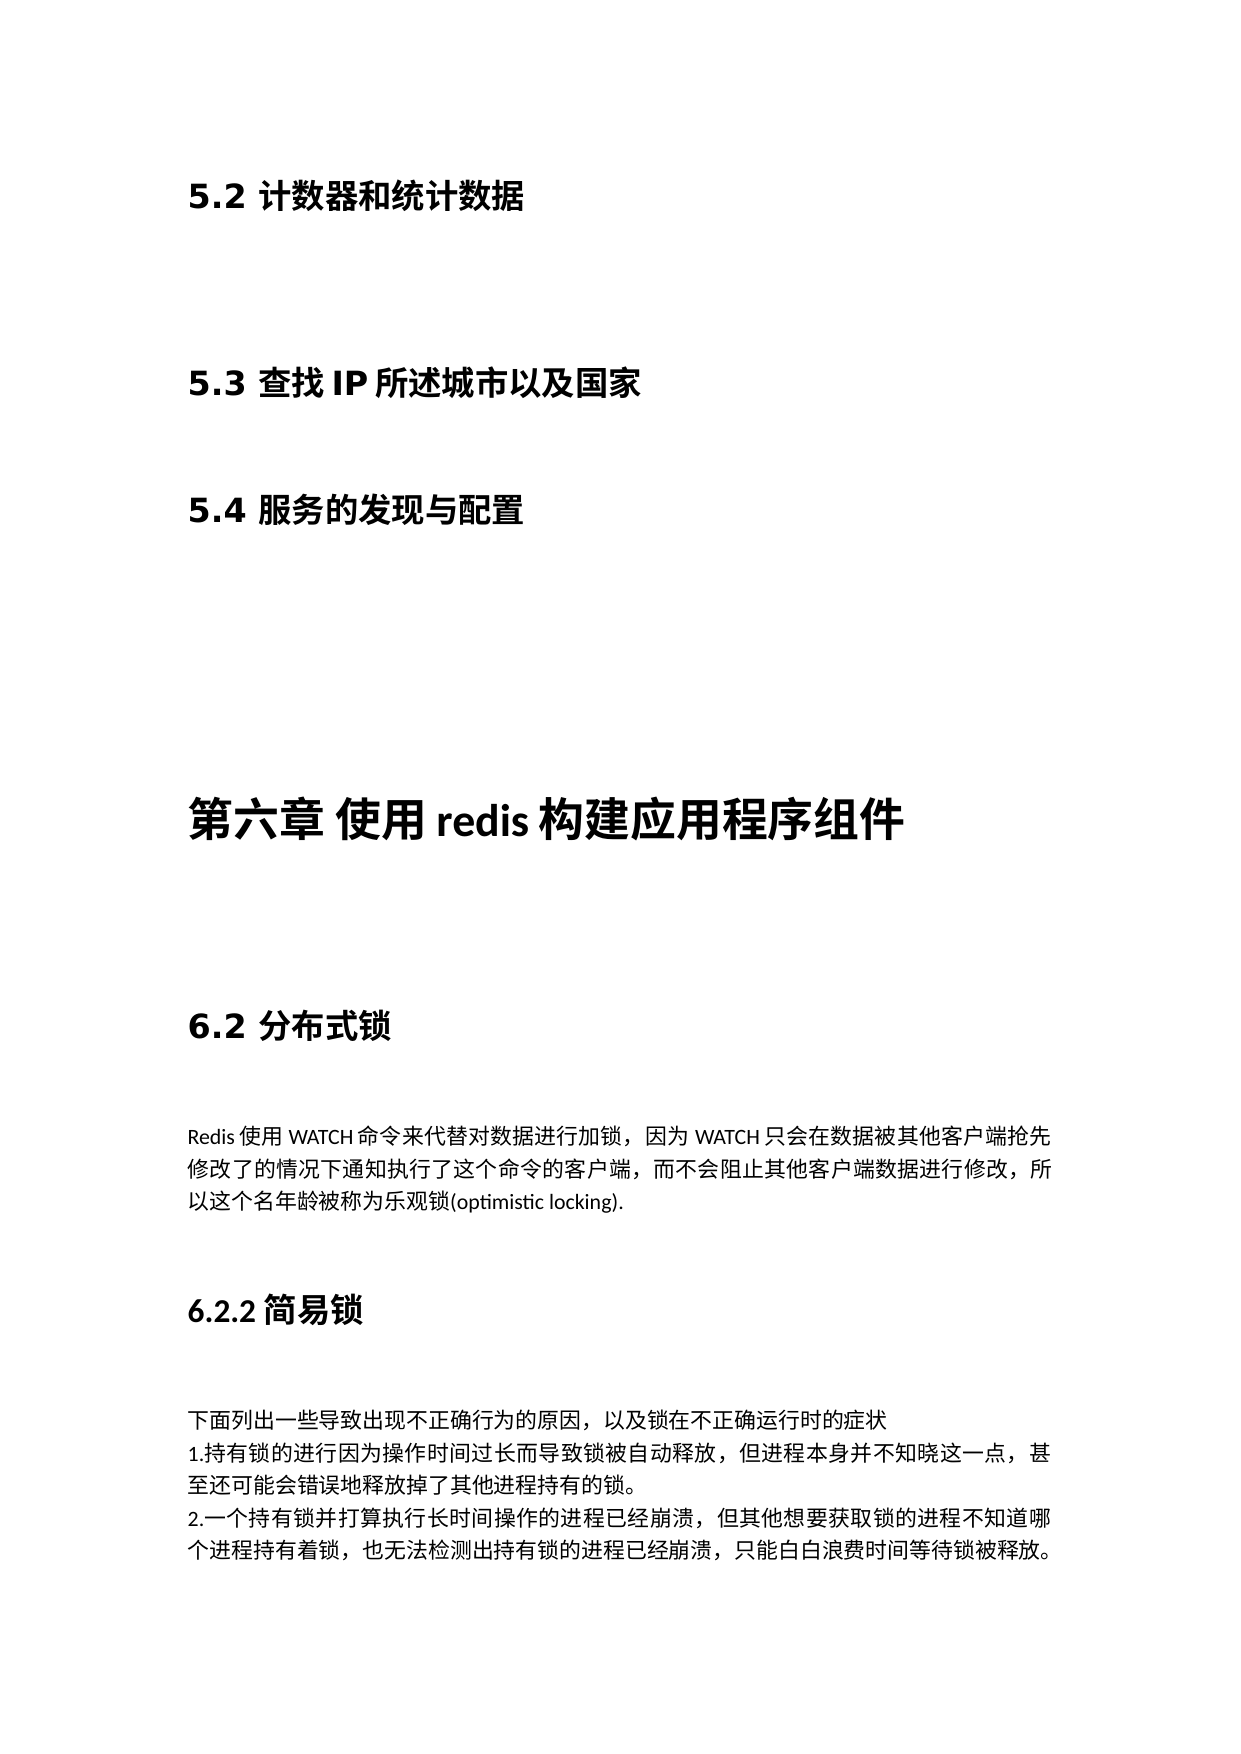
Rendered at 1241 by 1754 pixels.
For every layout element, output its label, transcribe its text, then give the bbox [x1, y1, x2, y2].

subtitle 6.2.2 简易锁 [187, 1276, 1053, 1341]
text 下面列出一些导致出现不正确行为的原因，以及锁在不正确运行时的症状 [187, 1403, 1053, 1435]
subtitle 使用redis构建应用程序组件 [187, 767, 1053, 865]
subtitle 5.3 查找IP所述城市以及国家 [187, 348, 1053, 413]
text Redis使用WATCH命令来代替对数据进行加锁，因为WATCH只会在数据被其他客户端抢先修改了的情况下通知执行了这个命令的客户端，而不会阻止其他客户端数据进行修改，所以这个名年龄被称为乐观锁(optimistic locking). [187, 1119, 1053, 1216]
subtitle 5.4 服务的发现与配置 [187, 475, 1053, 540]
subtitle 5.2 计数器和统计数据 [187, 162, 1053, 227]
subtitle 6.2 分布式锁 [187, 992, 1053, 1057]
list 一个持有锁并打算执行长时间操作的进程已经崩溃，但其他想要获取锁的进程不知道哪个进程持有着锁，也无法检测出持有锁的进程已经崩溃，只能白白浪费时间等待锁被释放。 [187, 1500, 1053, 1565]
list 持有锁的进行因为操作时间过长而导致锁被自动释放，但进程本身并不知晓这一点，甚至还可能会错误地释放掉了其他进程持有的锁。 [187, 1435, 1053, 1500]
